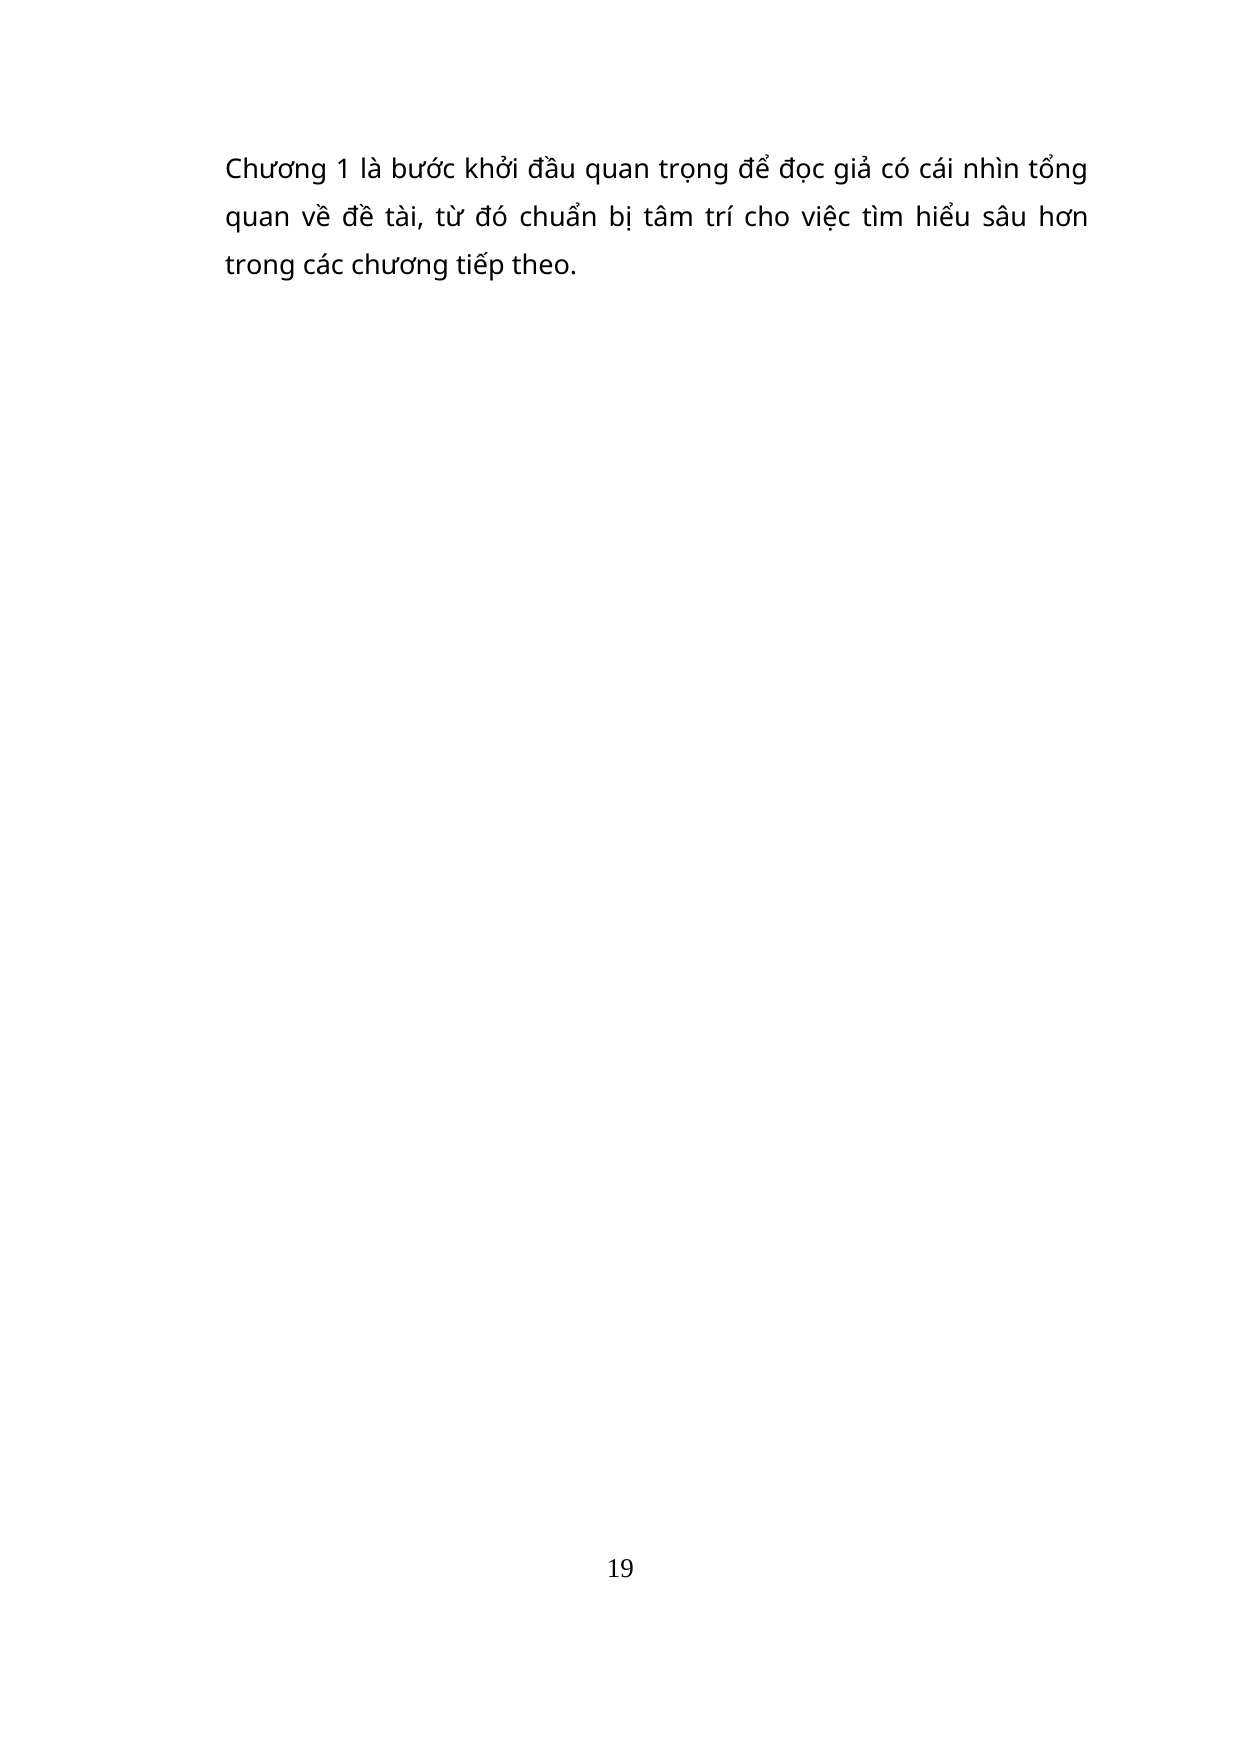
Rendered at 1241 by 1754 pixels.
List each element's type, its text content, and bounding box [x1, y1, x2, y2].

list Chương 1 là bước khởi đầu quan trọng để đọc giả có cái nhìn tổng quan về đề tài, từ đó chuẩn bị tâm trí cho việc tìm hiểu sâu hơn trong các chương tiếp theo. [225, 150, 1090, 283]
